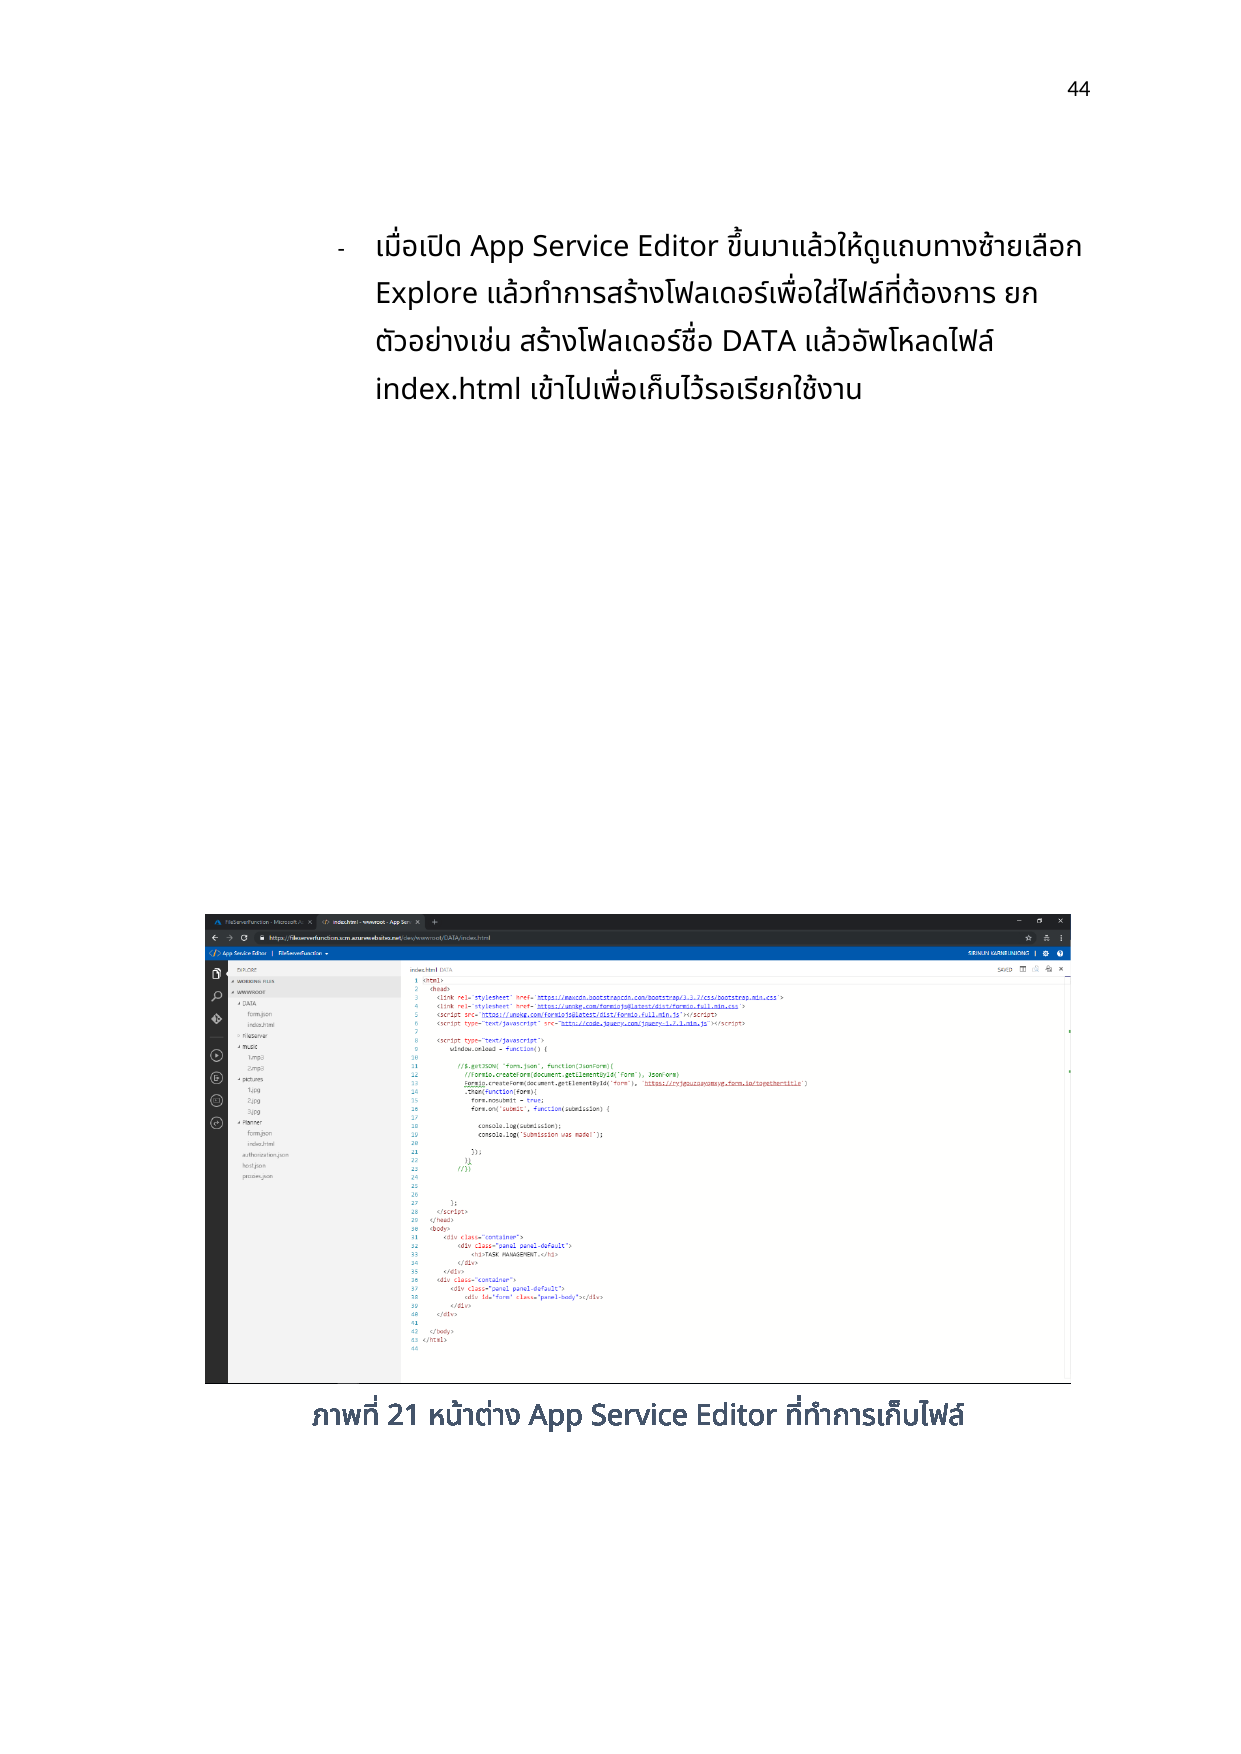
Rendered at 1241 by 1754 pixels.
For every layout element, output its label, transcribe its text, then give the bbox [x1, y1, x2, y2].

picture [205, 914, 1071, 1384]
list เมื่อเปิด App Service Editor ขึ้นมาแล้วให้ดูแถบทางซ้ายเลือก Explore แล้วทำการสร้างโฟลเดอร์เพื่อใส่ไฟล์ที่ต้องการ ยกตัวอย่างเช่น สร้างโฟลเดอร์ชื่อ DATA แล้วอัพโหลดไฟล์ index.html เข้าไปเพื่อเก็บไว้รอเรียกใช้งาน [337, 225, 1090, 412]
